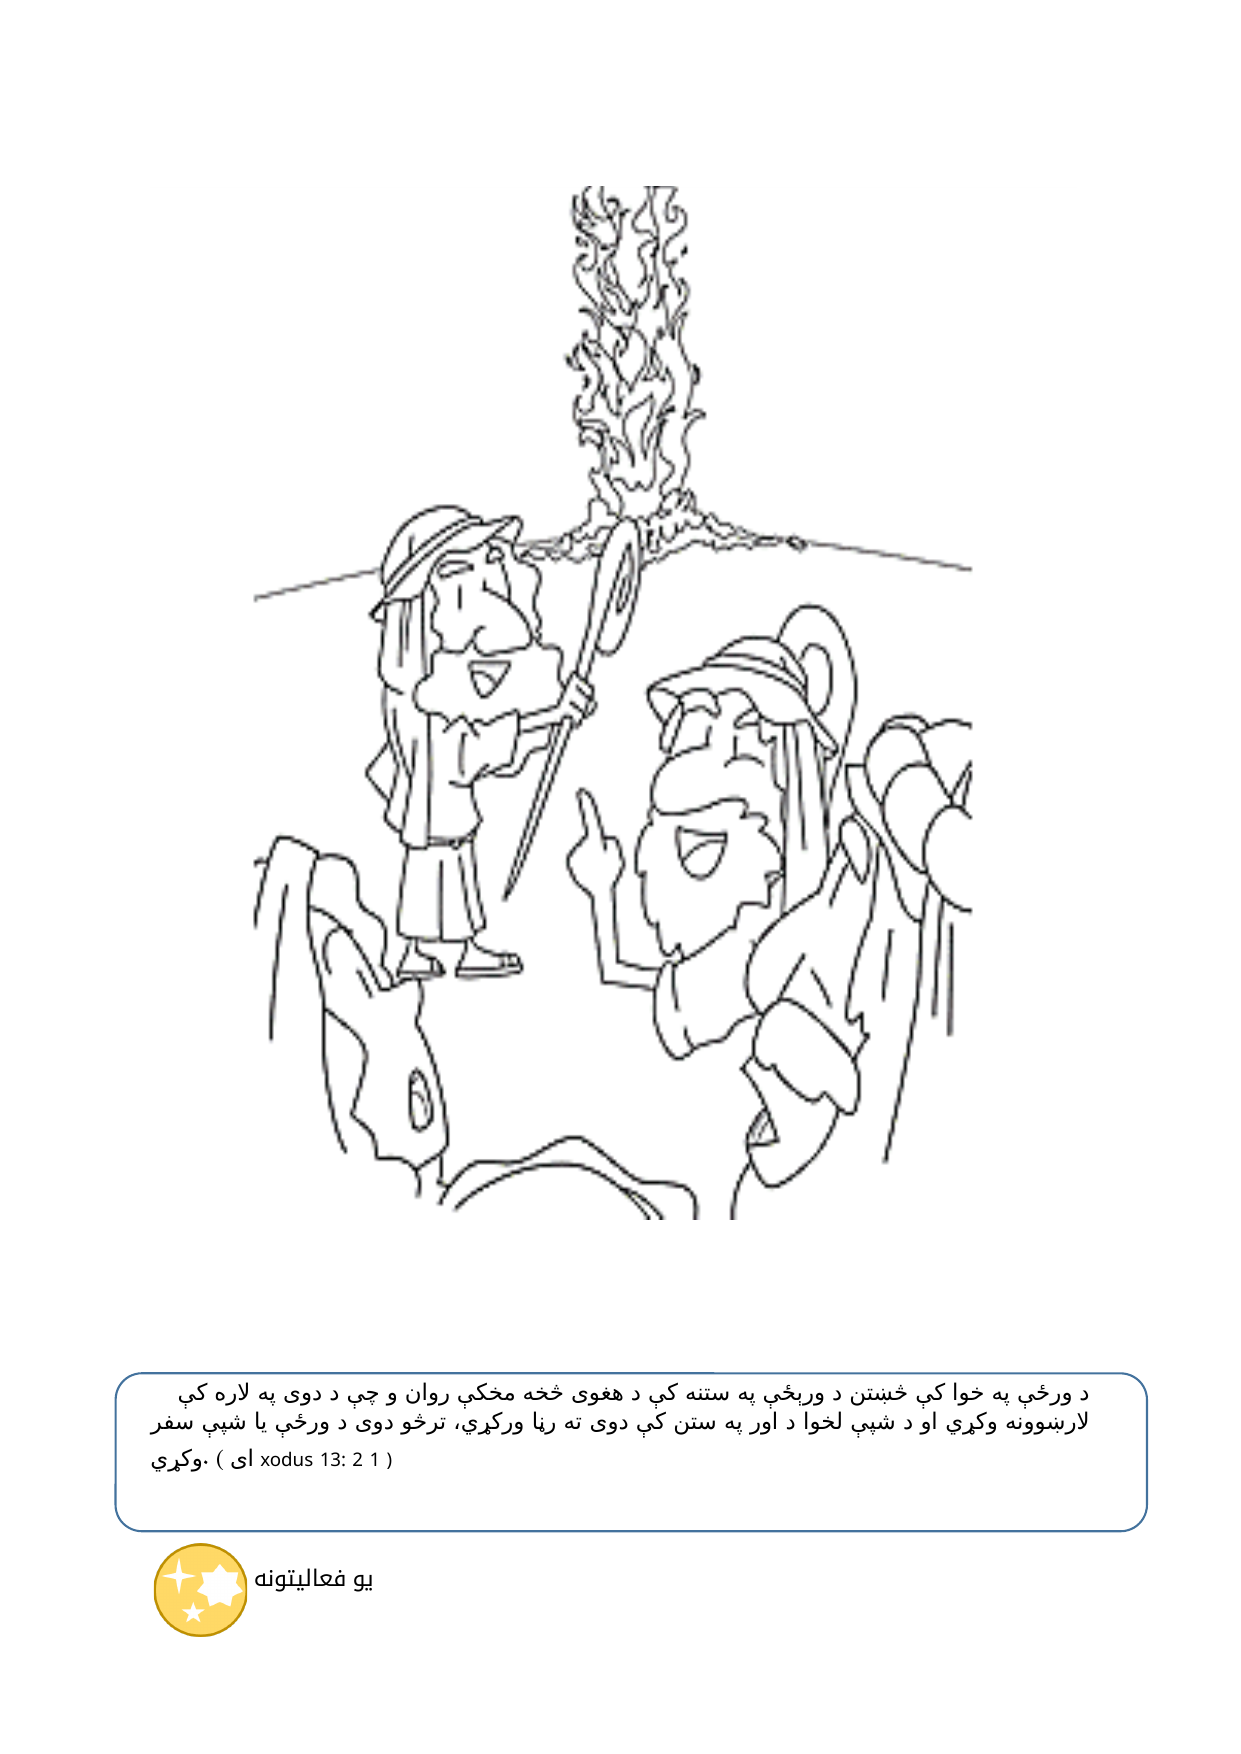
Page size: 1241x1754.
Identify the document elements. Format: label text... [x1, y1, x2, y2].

picture [150, 186, 1078, 1220]
picture [153, 1543, 248, 1637]
text د ورځې په خوا کې څښتن د ورېځې په ستنه کې د هغوی څخه مخکې روان و چې د دوی په لاره کې لارښوونه وکړي او د شپې لخوا د اور په ستن کې دوی ته رڼا ورکړي، ترڅو دوی د ورځې یا شپې سفر وکړي. ( ای xodus 13: 2 1 ) [150, 1379, 1090, 1481]
text یو فعالیتونه [248, 1565, 1090, 1591]
